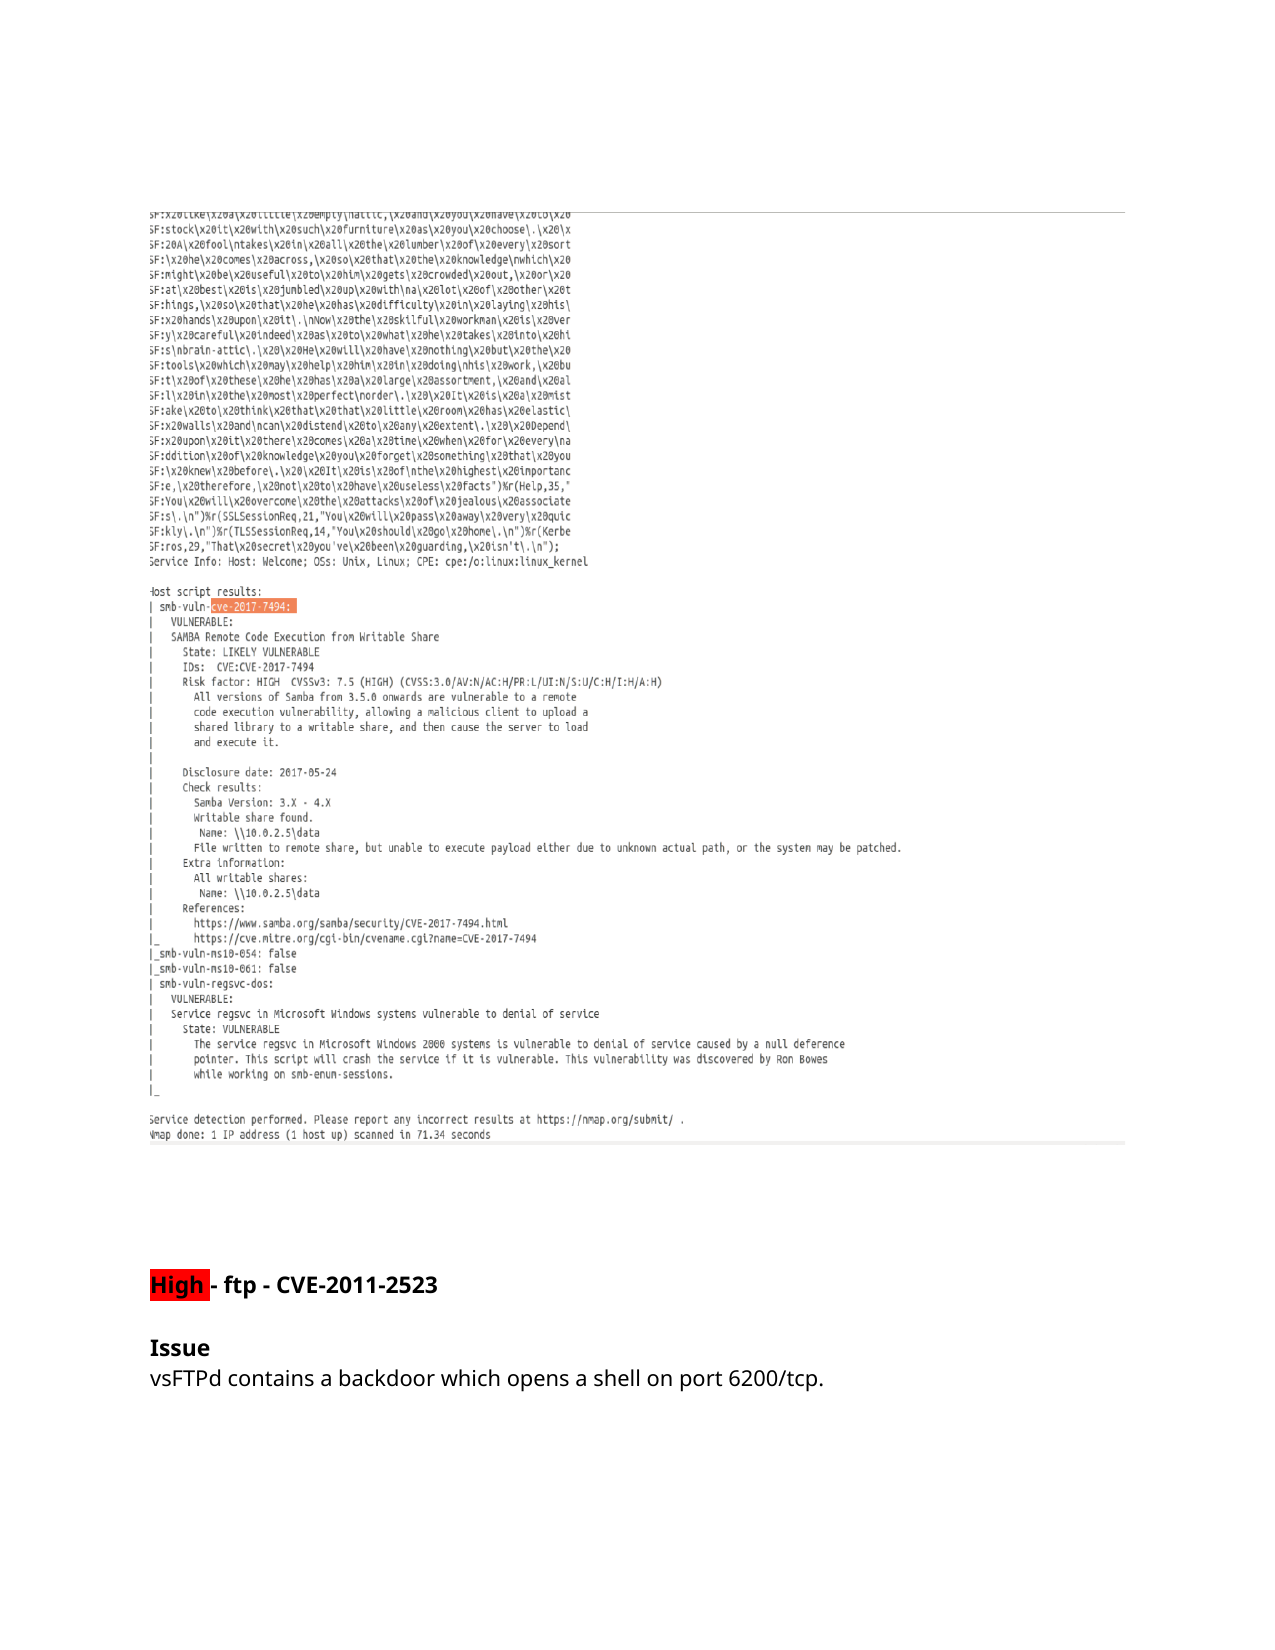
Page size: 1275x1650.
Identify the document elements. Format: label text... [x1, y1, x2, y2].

picture [150, 212, 1125, 1145]
text vsFTPd contains a backdoor which opens a shell on port 6200/tcp. [150, 1363, 1125, 1393]
text High - ftp - CVE-2011-2523 [210, 1269, 1125, 1301]
text Issue [150, 1332, 1125, 1363]
